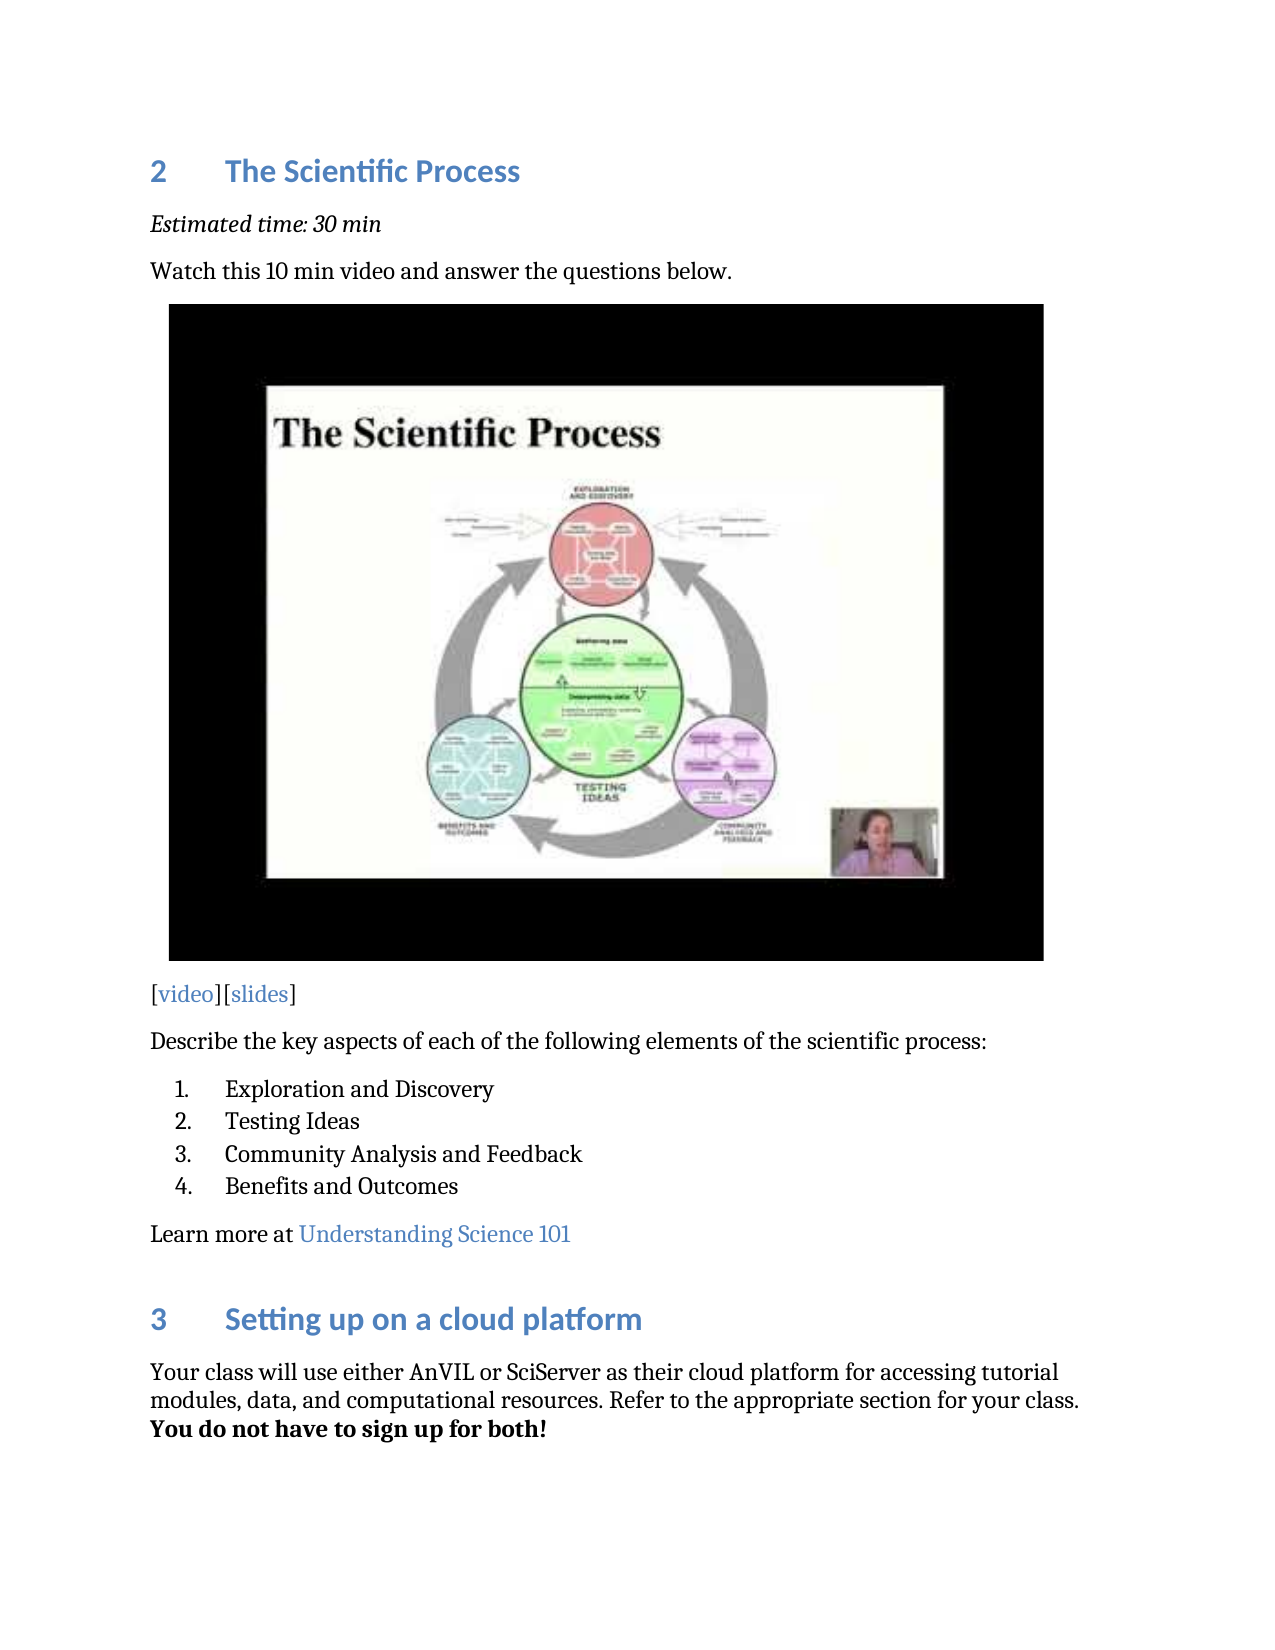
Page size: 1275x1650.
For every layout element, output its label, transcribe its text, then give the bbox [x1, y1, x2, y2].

text Watch this 10 min video and answer the questions below. [150, 257, 1125, 286]
list Exploration and Discovery [175, 1074, 1125, 1103]
text Estimated time: 30 min [150, 209, 1125, 238]
list Testing Ideas [175, 1107, 1125, 1136]
text Learn more at Understanding Science 101 [150, 1219, 1125, 1248]
list Benefits and Outcomes [175, 1172, 1125, 1201]
list Community Analysis and Feedback [175, 1139, 1125, 1168]
text Describe the key aspects of each of the following elements of the scientific process: [150, 1027, 1125, 1056]
text [video][slides] [150, 979, 1125, 1008]
picture [168, 304, 1044, 961]
subtitle 3 Setting up on a cloud platform [150, 1298, 1125, 1339]
text Your class will use either AnVIL or SciServer as their cloud platform for accessing tutorial modules, data, and computational resources. Refer to the appropriate section for your class. You do not have to sign up for both! [150, 1358, 1125, 1444]
subtitle 2 The Scientific Process [150, 150, 1125, 191]
